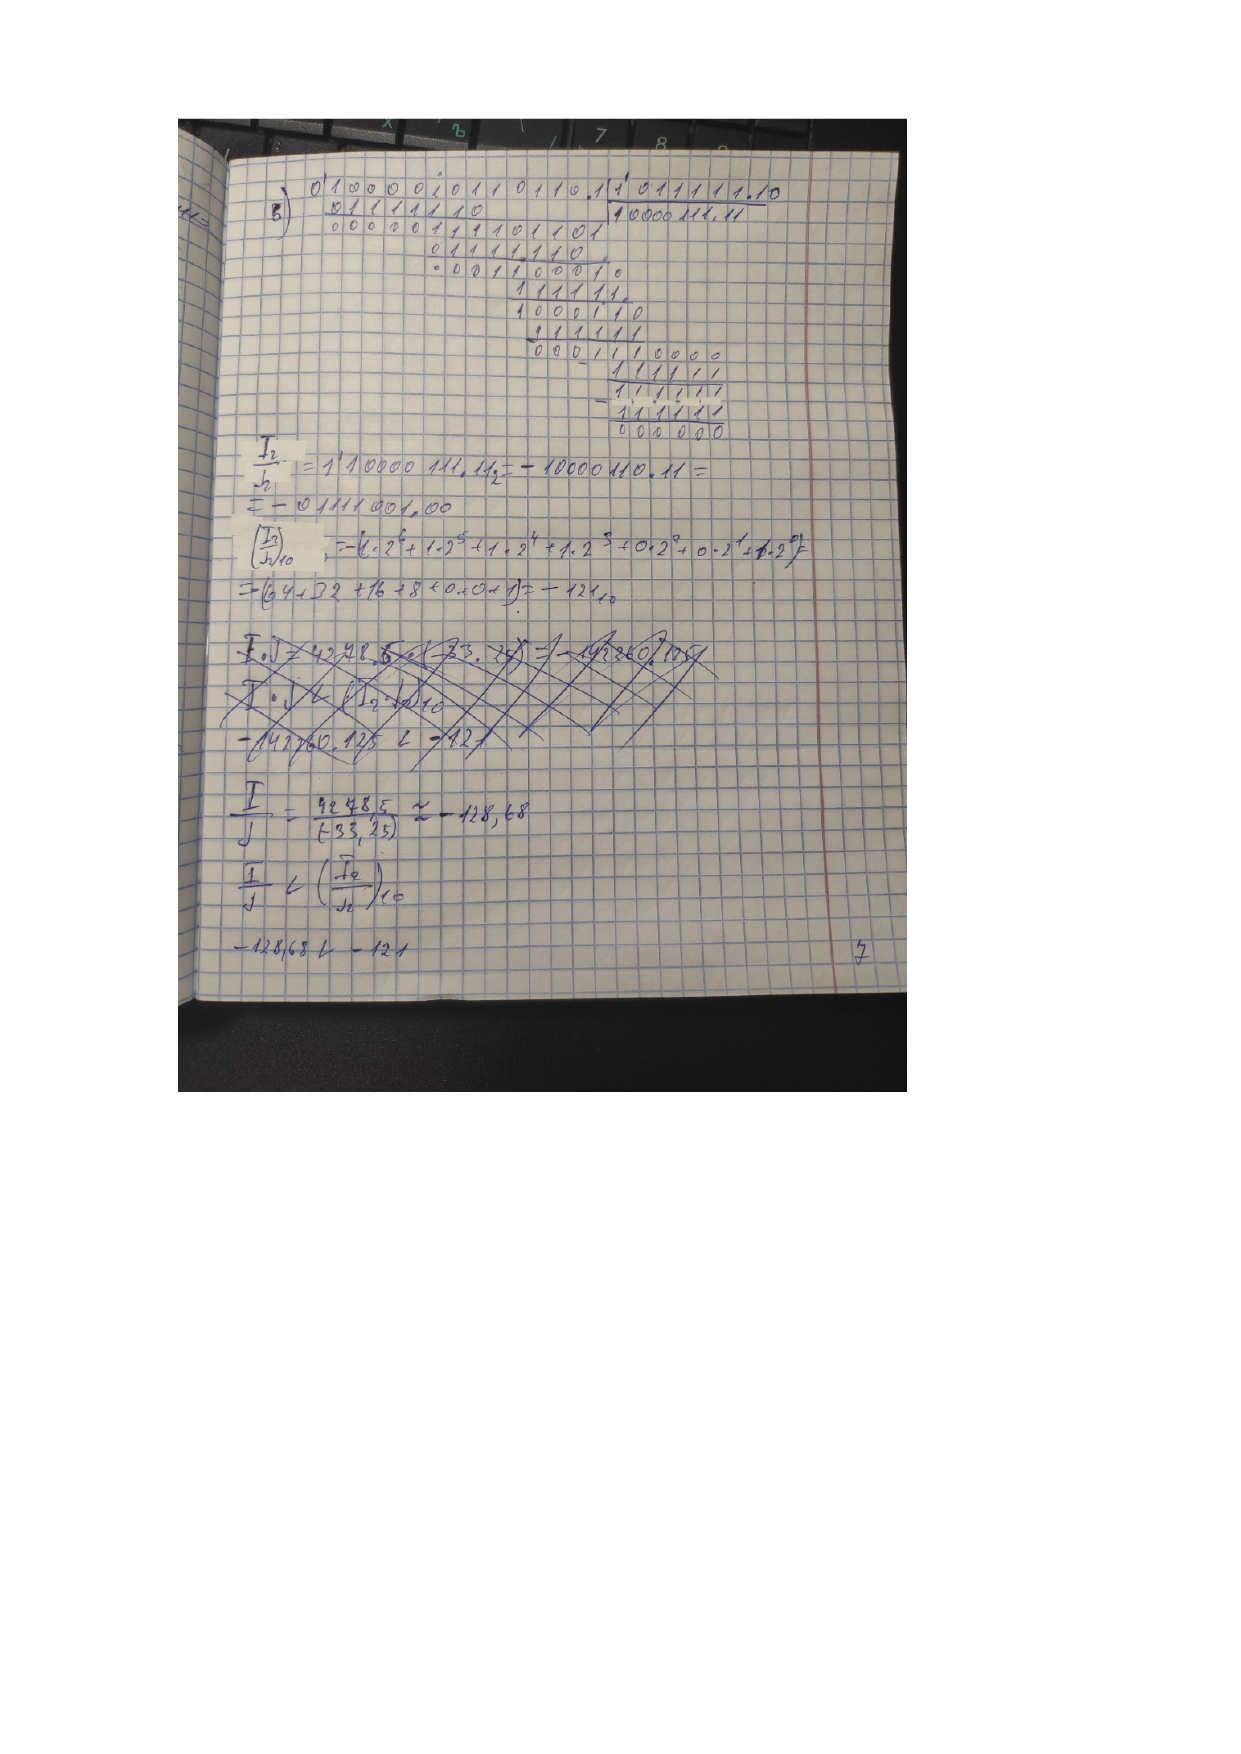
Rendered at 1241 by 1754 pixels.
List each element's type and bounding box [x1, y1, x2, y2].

picture [178, 120, 907, 1092]
